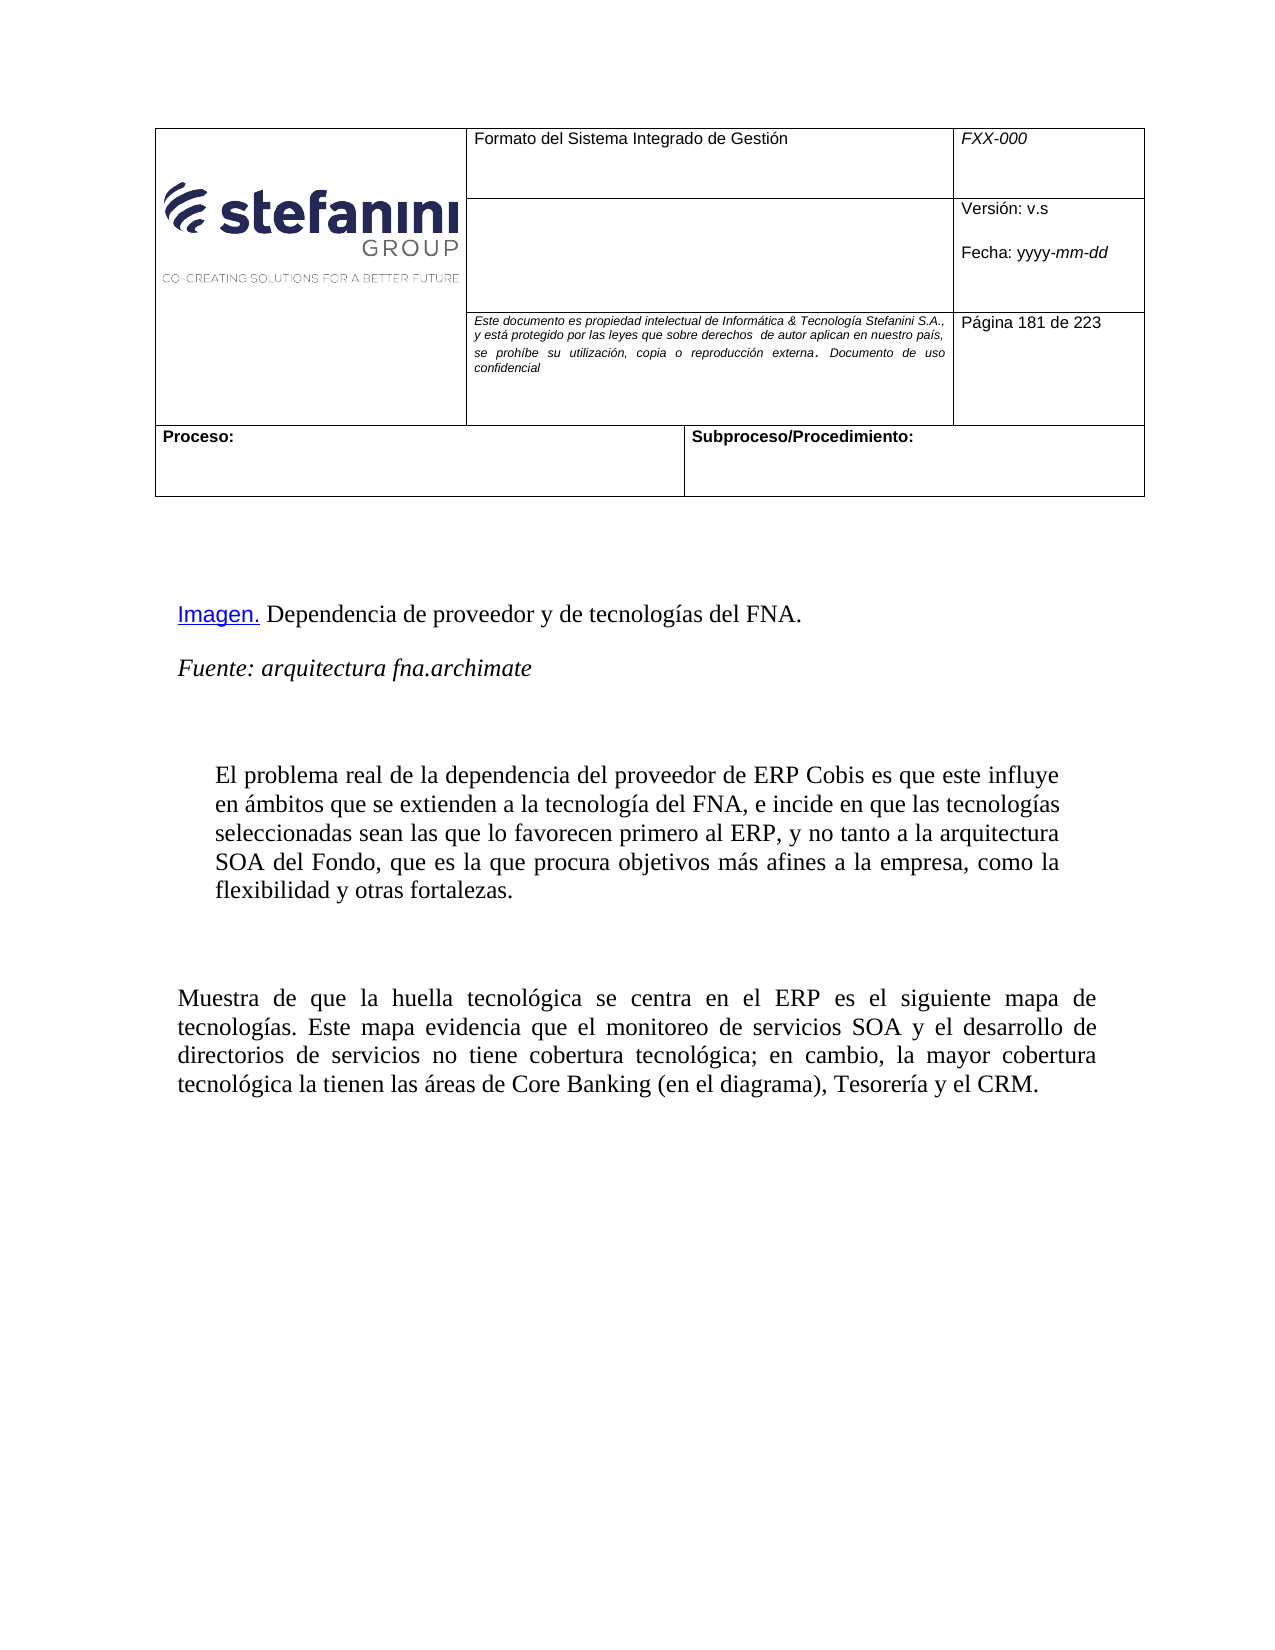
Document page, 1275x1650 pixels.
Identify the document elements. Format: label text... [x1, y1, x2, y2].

text El problema real de la dependencia del proveedor de ERP Cobis es que este influye en ámbitos que se extienden a la tecnología del FNA, e incide en que las tecnologías seleccionadas sean las que lo favorecen primero al ERP, y no tanto a la arquitectura SOA del Fondo, que es la que procura objetivos más afines a la empresa, como la flexibilidad y otras fortalezas. [215, 761, 1060, 904]
text Imagen. Dependencia de proveedor y de tecnologías del FNA. [177, 599, 1098, 628]
picture [162, 182, 460, 286]
text Muestra de que la huella tecnológica se centra en el ERP es el siguiente mapa de tecnologías. Este mapa evidencia que el monitoreo de servicios SOA y el desarrollo de directorios de servicios no tiene cobertura tecnológica; en cambio, la mayor cobertura tecnológica la tienen las áreas de Core Banking (en el diagrama), Tesorería y el CRM. [177, 983, 1098, 1098]
text Fuente: arquitectura fna.archimate [177, 653, 1098, 682]
